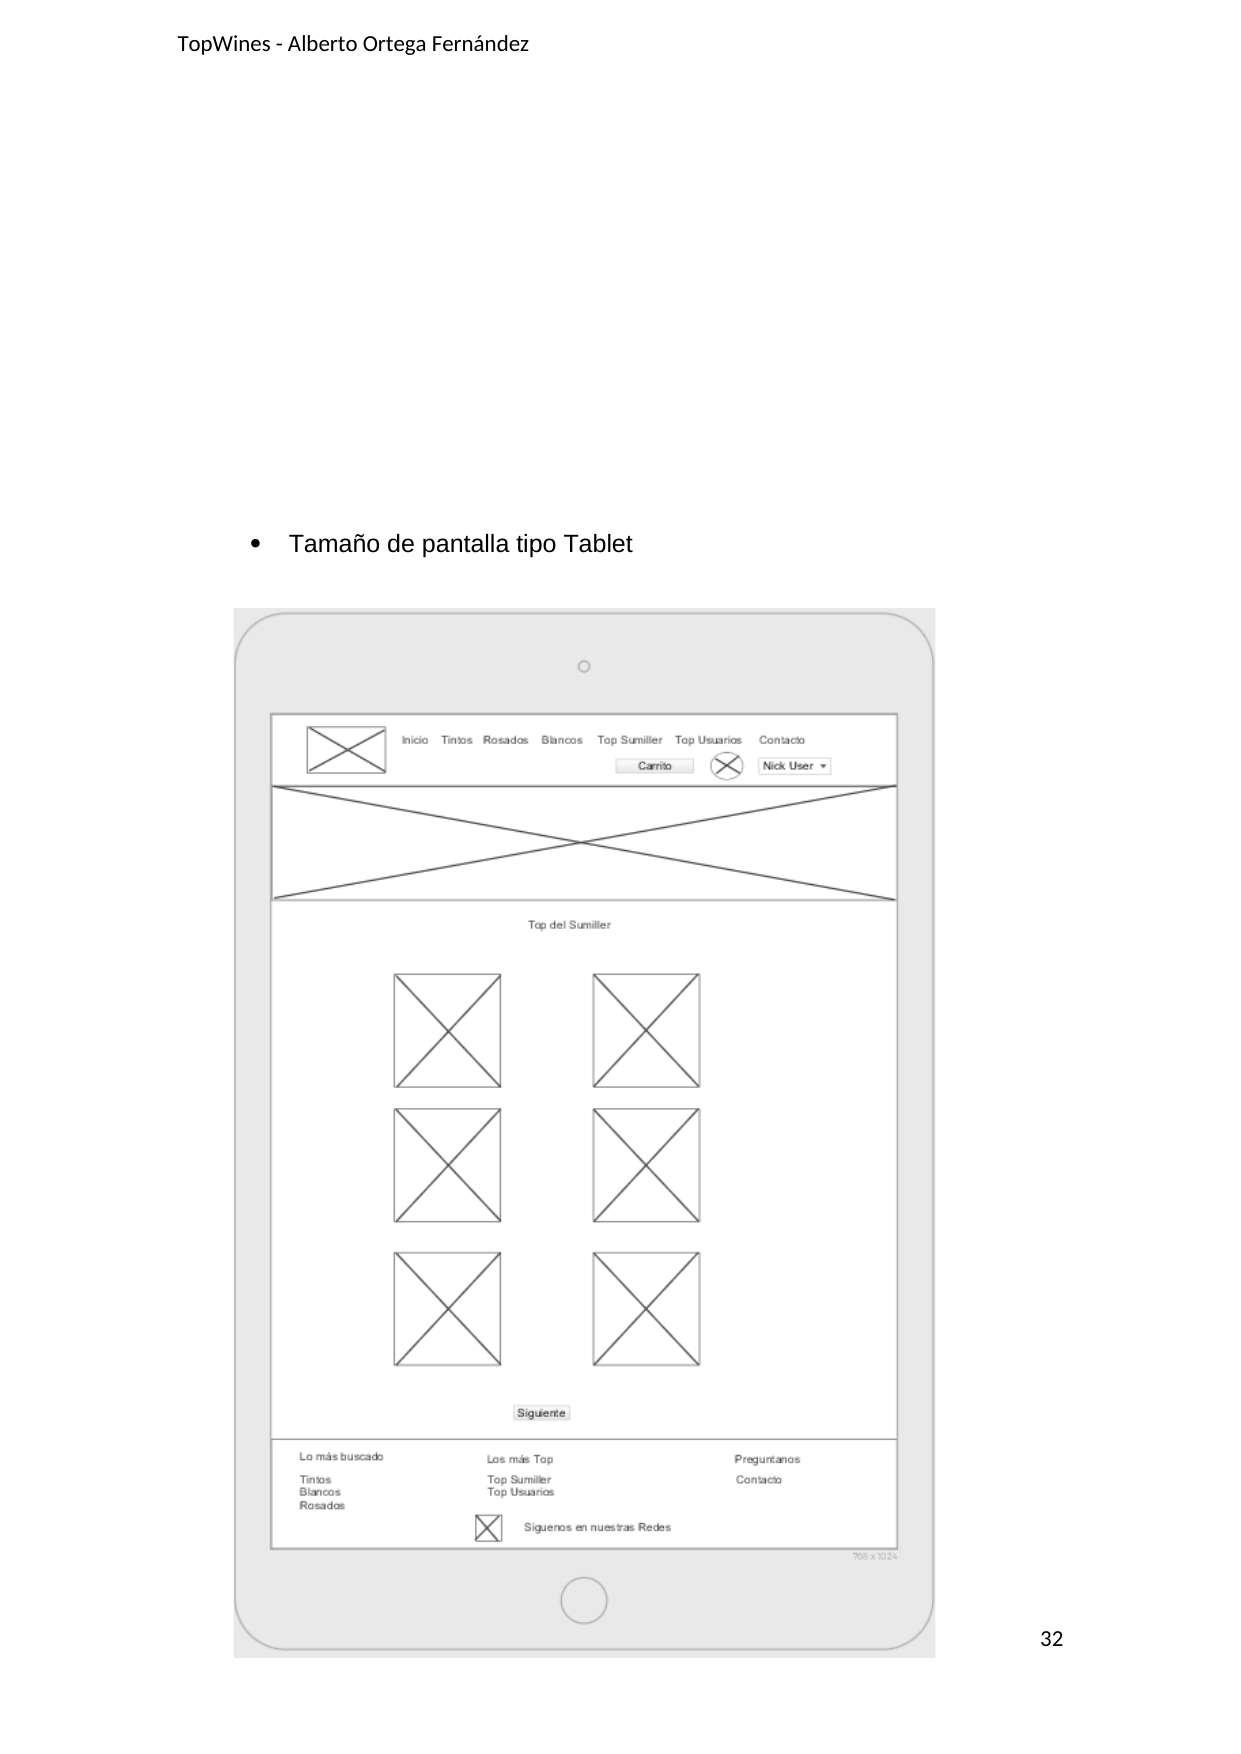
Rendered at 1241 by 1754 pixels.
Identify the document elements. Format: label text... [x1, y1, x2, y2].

list Tamaño de pantalla tipo Tablet [251, 529, 1063, 558]
picture [232, 608, 935, 1655]
